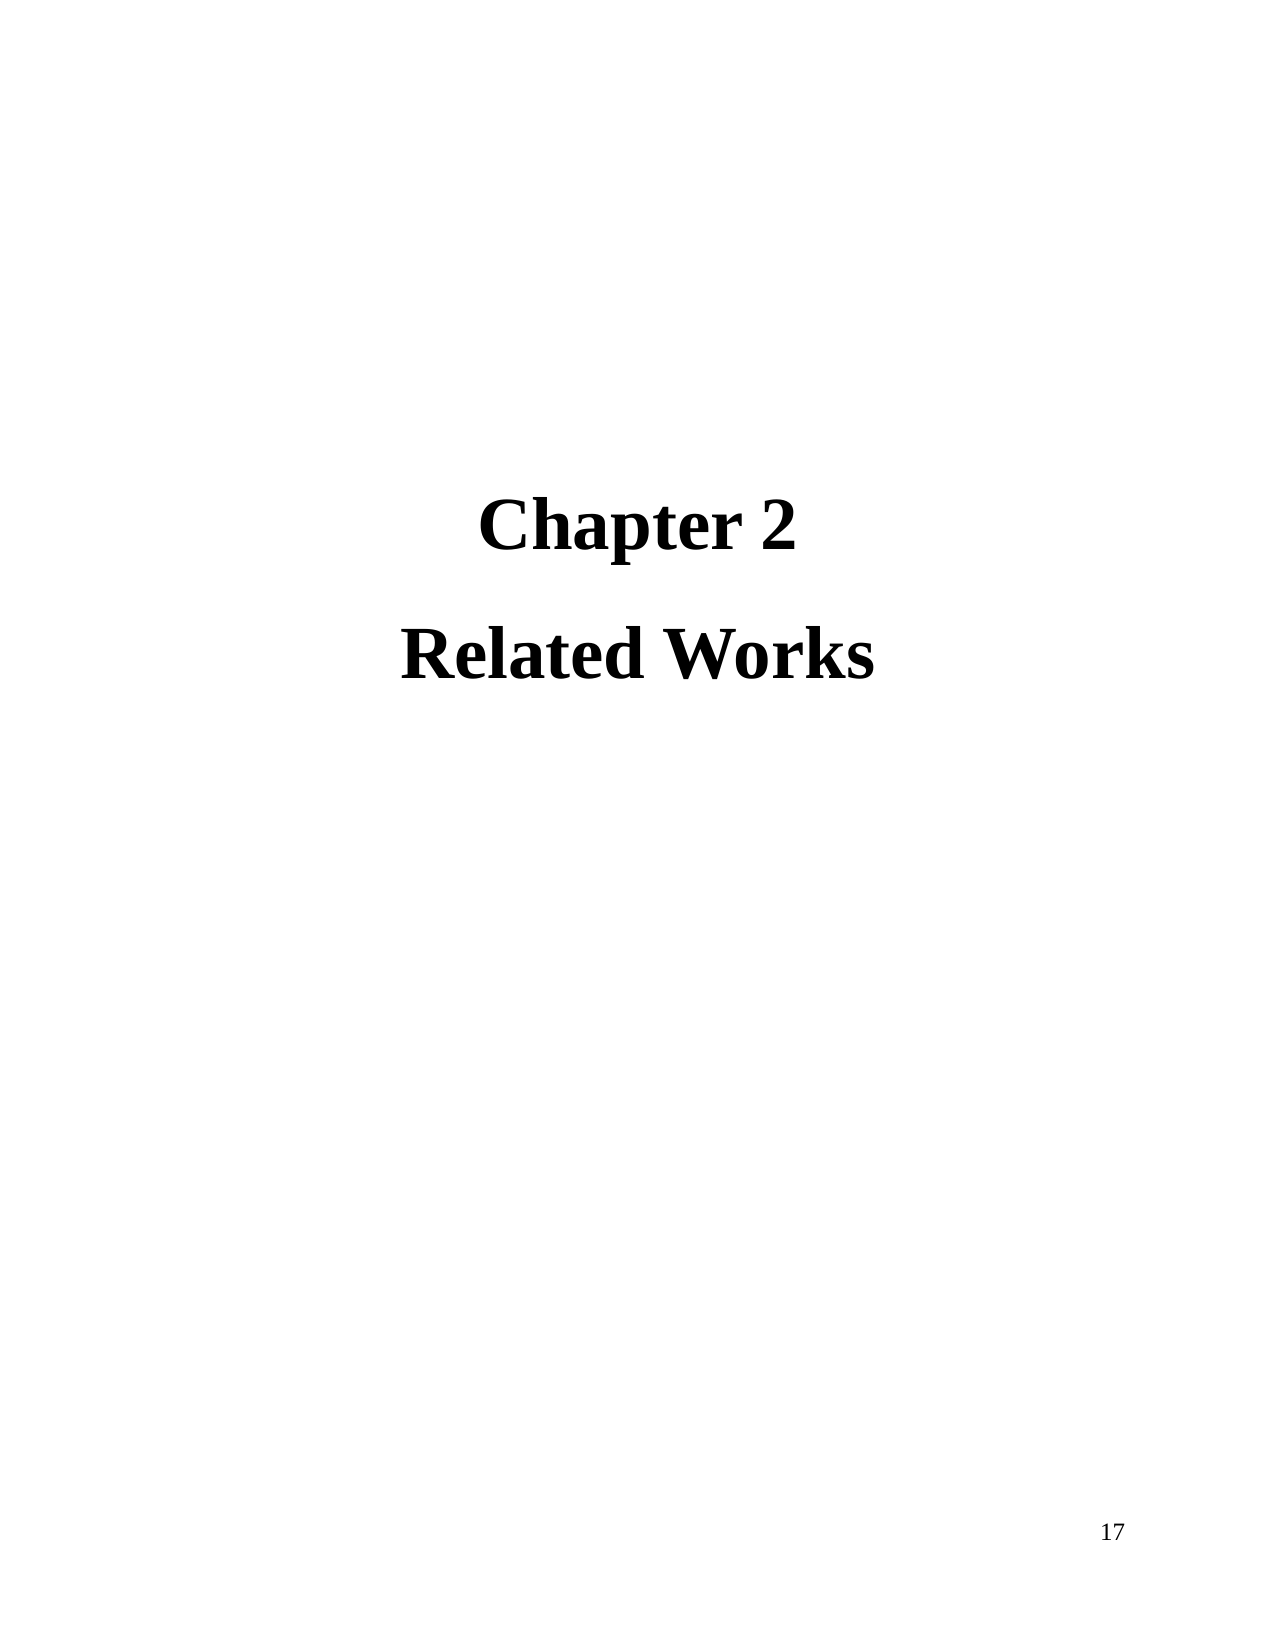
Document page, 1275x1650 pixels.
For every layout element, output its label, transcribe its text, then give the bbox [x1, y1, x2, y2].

subtitle Chapter 2 Related Works [150, 479, 1125, 695]
